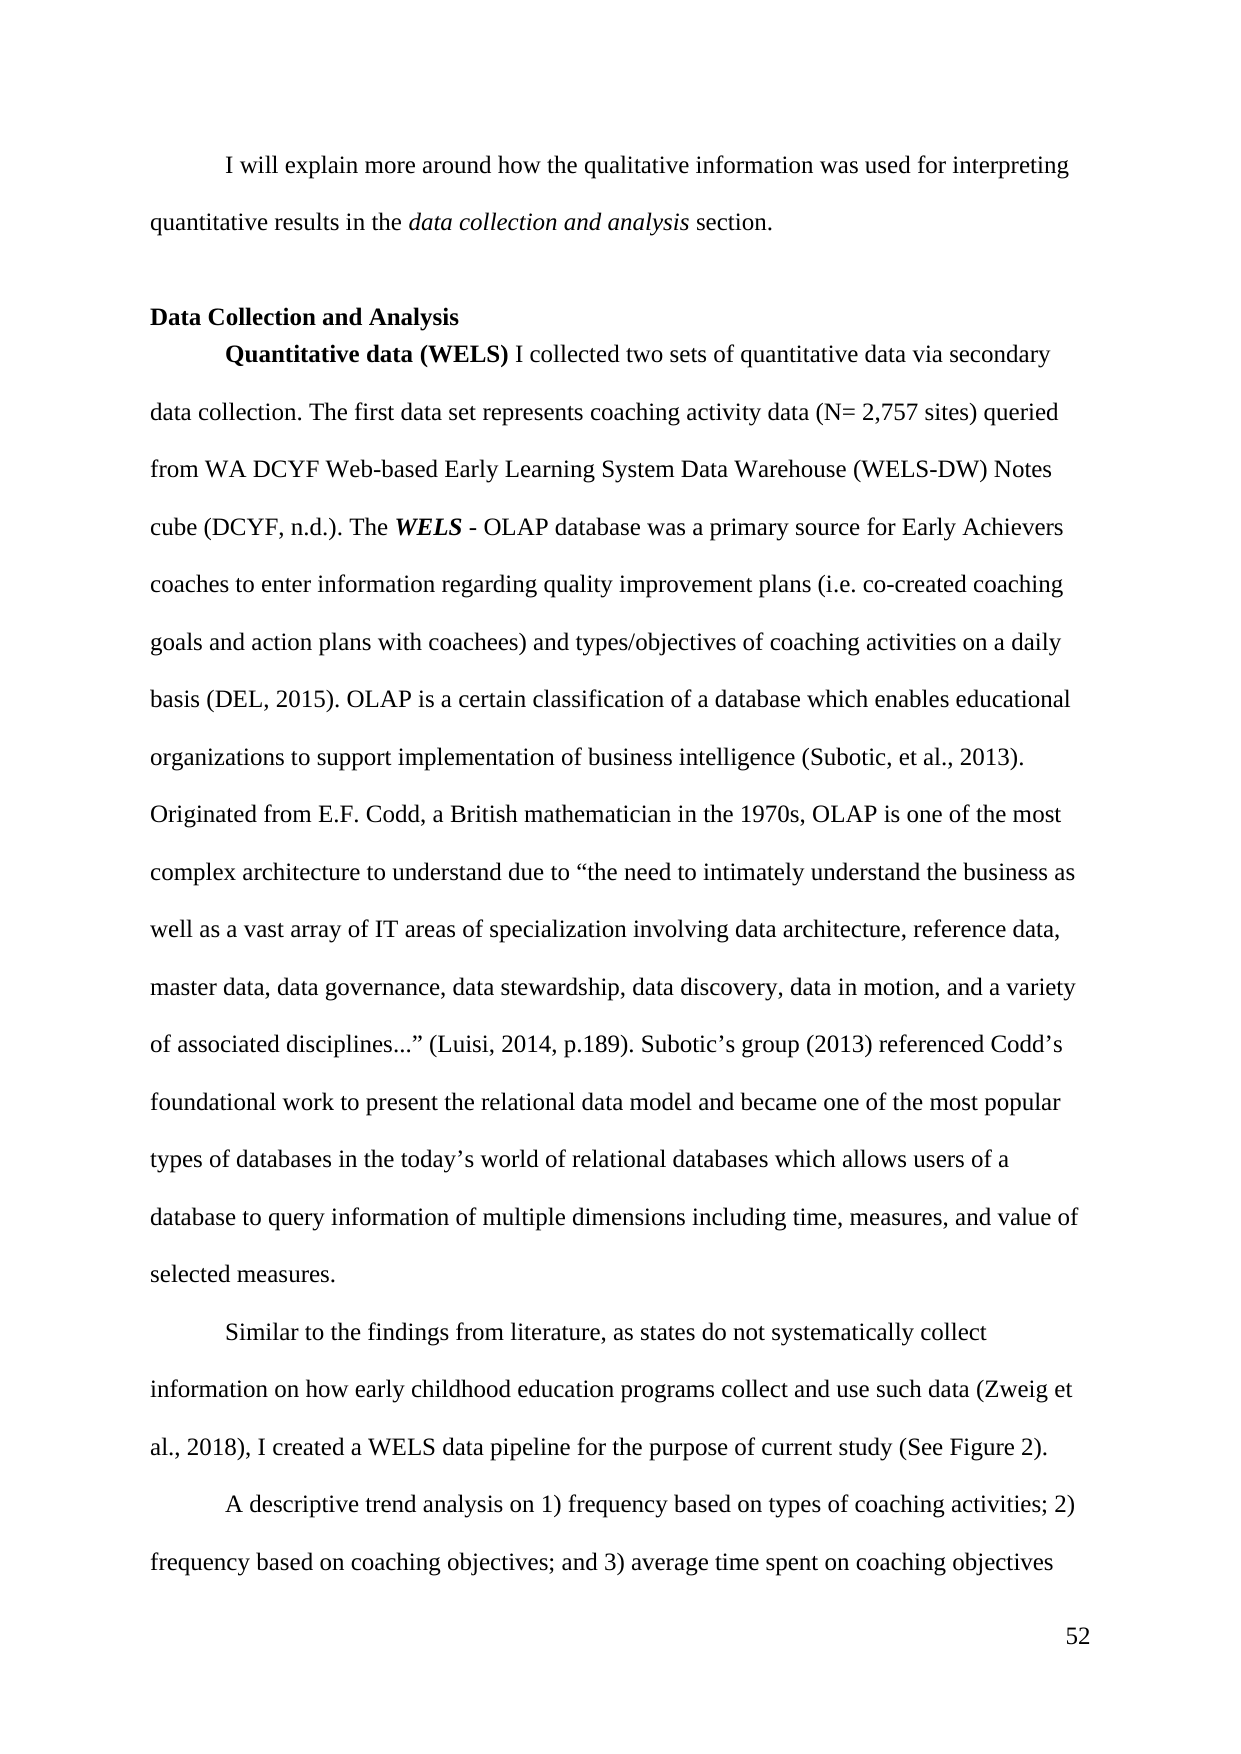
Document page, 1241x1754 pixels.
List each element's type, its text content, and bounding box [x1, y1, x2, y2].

text Quantitative data (WELS) I collected two sets of quantitative data via secondary data collection. The first data set represents coaching activity data (N= 2,757 sites) queried from WA DCYF Web-based Early Learning System Data Warehouse (WELS-DW) Notes cube (DCYF, n.d.). The WELS - OLAP database was a primary source for Early Achievers coaches to enter information regarding quality improvement plans (i.e. co-created coaching goals and action plans with coachees) and types/objectives of coaching activities on a daily basis (DEL, 2015). OLAP is a certain classification of a database which enables educational organizations to support implementation of business intelligence (Subotic, et al., 2013). Originated from E.F. Codd, a British mathematician in the 1970s, OLAP is one of the most complex architecture to understand due to “the need to intimately understand the business as well as a vast array of IT areas of specialization involving data architecture, reference data, master data, data governance, data stewardship, data discovery, data in motion, and a variety of associated disciplines...” (Luisi, 2014, p.189). Subotic’s group (2013) referenced Codd’s foundational work to present the relational data model and became one of the most popular types of databases in the today’s world of relational databases which allows users of a database to query information of multiple dimensions including time, measures, and value of selected measures. [150, 339, 1090, 1288]
text I will explain more around how the qualitative information was used for interpreting quantitative results in the data collection and analysis section. [150, 150, 1090, 236]
text Similar to the findings from literature, as states do not systematically collect information on how early childhood education programs collect and use such data (Zweig et al., 2018), I created a WELS data pipeline for the purpose of current study (See Figure 2). [150, 1317, 1090, 1461]
subtitle Data Collection and Analysis [150, 302, 1090, 331]
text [150, 1489, 1090, 1576]
